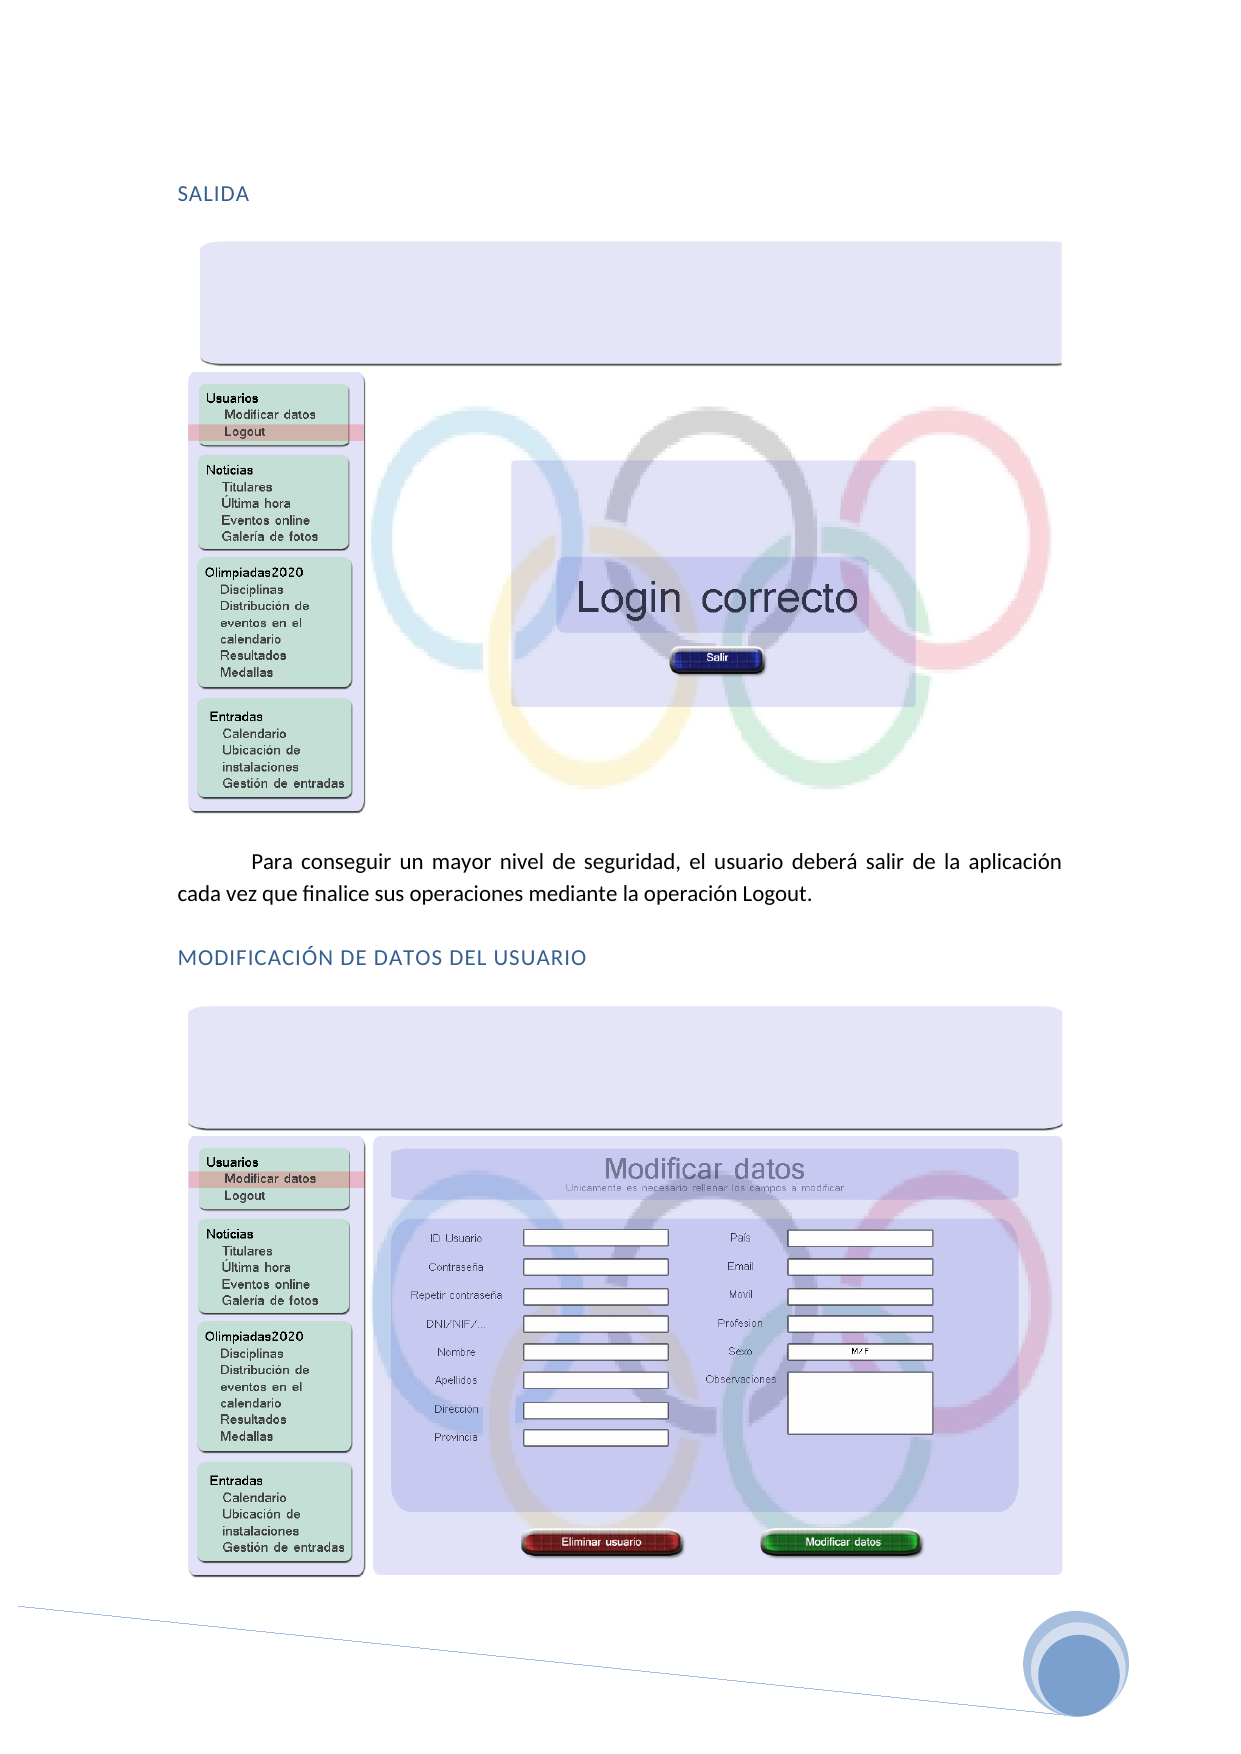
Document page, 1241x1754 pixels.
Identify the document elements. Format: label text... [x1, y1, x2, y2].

subtitle Modificación de datos del usuario [177, 943, 1063, 971]
picture [177, 995, 1063, 1586]
text Para conseguir un mayor nivel de seguridad, el usuario deberá salir de la aplicación cada vez que finalice sus operaciones mediante la operación Logout. [177, 847, 1063, 907]
subtitle Salida [177, 179, 1063, 207]
picture [177, 231, 1062, 822]
